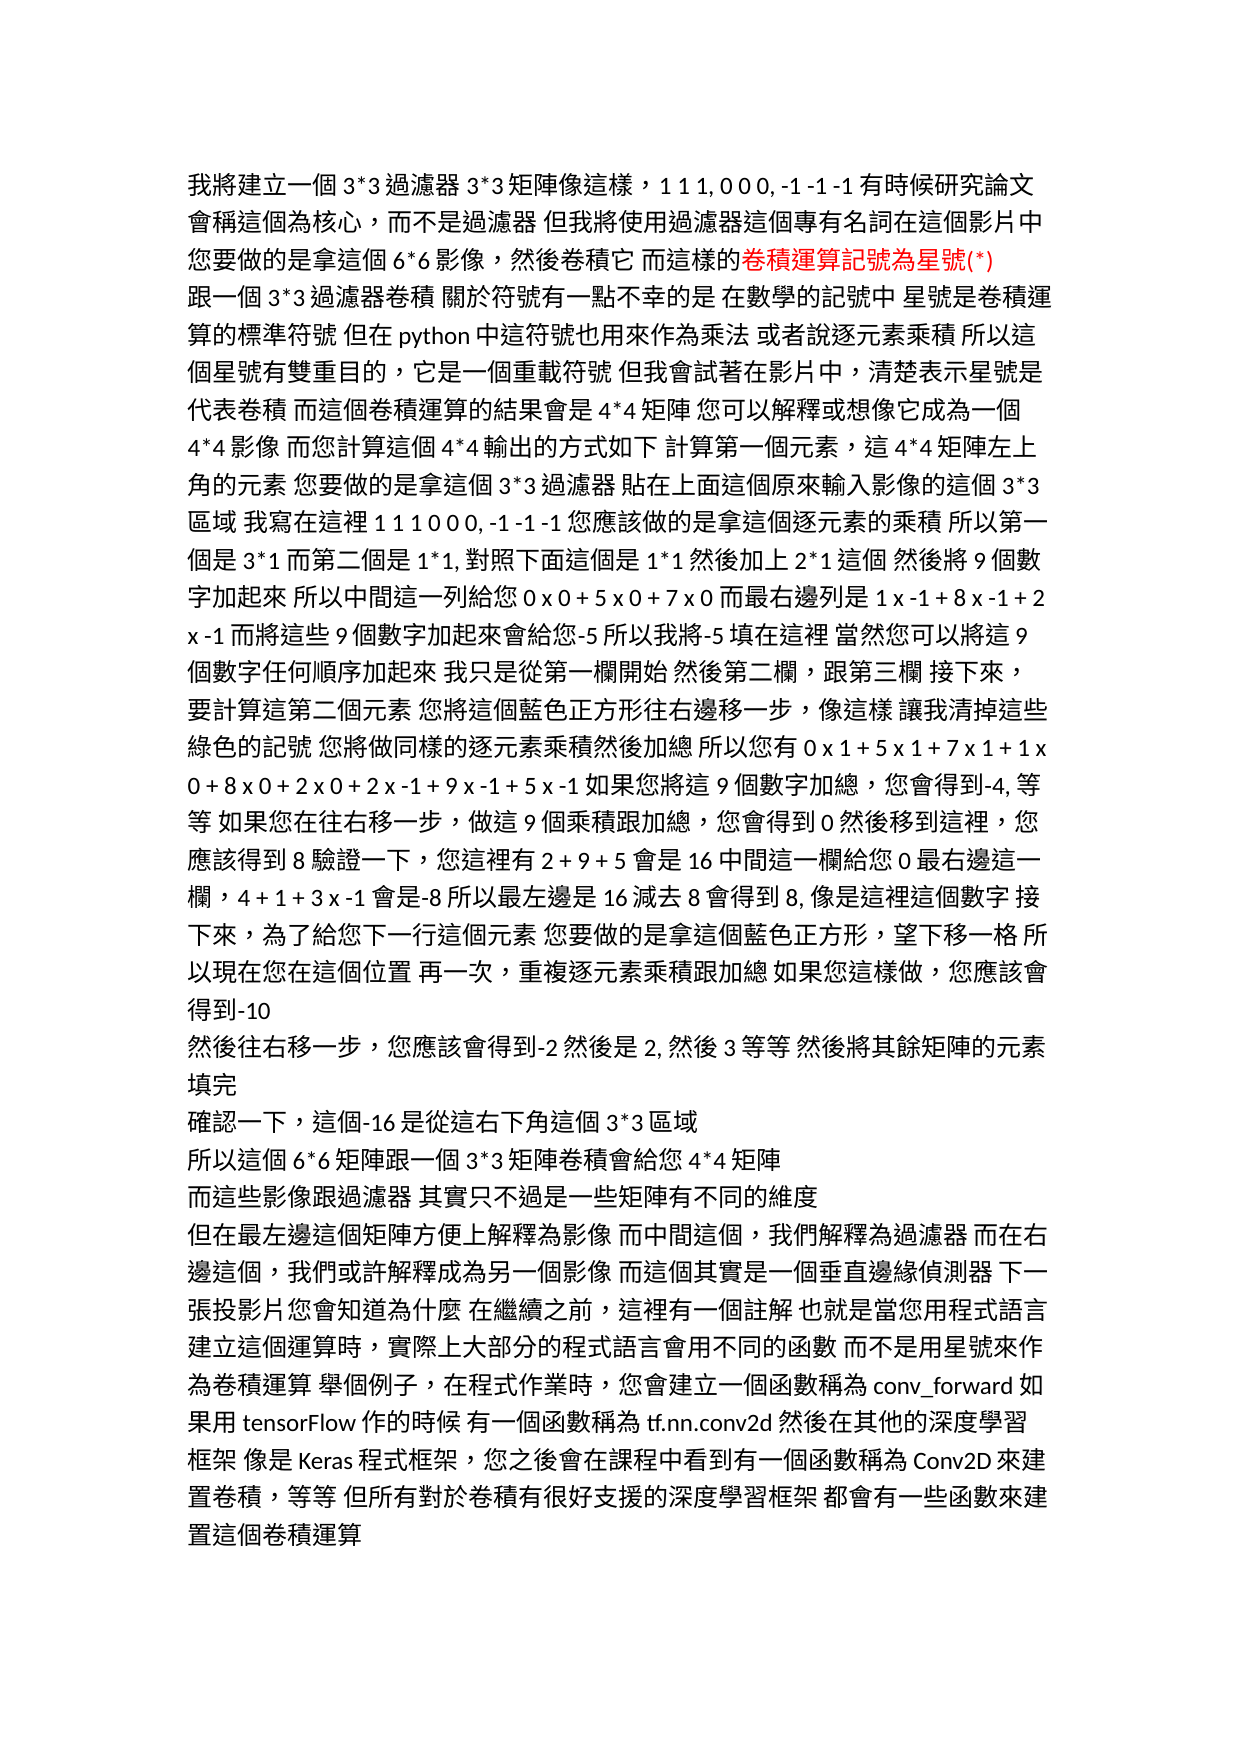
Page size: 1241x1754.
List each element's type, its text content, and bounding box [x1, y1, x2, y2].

text 您要做的是拿這個6*6影像，然後卷積它 而這樣的卷積運算記號為星號(*) [187, 239, 1053, 277]
text 跟一個3*3過濾器卷積 關於符號有一點不幸的是 在數學的記號中 星號是卷積運算的標準符號 但在python中這符號也用來作為乘法 或者說逐元素乘積 所以這個星號有雙重目的，它是一個重載符號 但我會試著在影片中，清楚表示星號是代表卷積 而這個卷積運算的結果會是4*4矩陣 您可以解釋或想像它成為一個4*4影像 而您計算這個4*4輸出的方式如下 計算第一個元素，這4*4矩陣左上角的元素 您要做的是拿這個3*3過濾器 貼在上面這個原來輸入影像的這個3*3區域 我寫在這裡1 1 1 0 0 0, -1 -1 -1 您應該做的是拿這個逐元素的乘積 所以第一個是3*1 而第二個是1*1, 對照下面這個是1*1 然後加上2*1 這個 然後將9個數字加起來 所以中間這一列給您0 x 0 + 5 x 0 + 7 x 0 而最右邊列是 1 x -1 + 8 x -1 + 2 x -1 而將這些9個數字加起來會給您-5 所以我將-5填在這裡 當然您可以將這9個數字任何順序加起來 我只是從第一欄開始 然後第二欄，跟第三欄 接下來，要計算這第二個元素 您將這個藍色正方形往右邊移一步，像這樣 讓我清掉這些綠色的記號 您將做同樣的逐元素乘積然後加總 所以您有0 x 1 + 5 x 1 + 7 x 1 + 1 x 0 + 8 x 0 + 2 x 0 + 2 x -1 + 9 x -1 + 5 x -1 如果您將這 9 個數字加總，您會得到-4, 等等 如果您在往右移一步，做這9個乘積跟加總，您會得到0 然後移到這裡，您應該得到8 驗證一下，您這裡有2 + 9 + 5 會是16 中間這一欄給您0 最右邊這一欄，4 + 1 + 3 x -1 會是-8 所以最左邊是16減去8會得到8, 像是這裡這個數字 接下來，為了給您下一行這個元素 您要做的是拿這個藍色正方形，望下移一格 所以現在您在這個位置 再一次，重複逐元素乘積跟加總 如果您這樣做，您應該會得到-10 [187, 277, 1053, 1027]
text 確認一下，這個-16是從這右下角這個3*3區域 [187, 1102, 1053, 1139]
text 所以這個6*6矩陣跟一個3*3矩陣卷積會給您4*4矩陣 [187, 1139, 1053, 1177]
text 而這些影像跟過濾器 其實只不過是一些矩陣有不同的維度 [187, 1177, 1053, 1214]
text 然後往右移一步，您應該會得到-2 然後是2, 然後3等等 然後將其餘矩陣的元素填完 [187, 1027, 1053, 1102]
text 但在最左邊這個矩陣方便上解釋為影像 而中間這個，我們解釋為過濾器 而在右邊這個，我們或許解釋成為另一個影像 而這個其實是一個垂直邊緣偵測器 下一張投影片您會知道為什麼 在繼續之前，這裡有一個註解 也就是當您用程式語言建立這個運算時，實際上大部分的程式語言會用不同的函數 而不是用星號來作為卷積運算 舉個例子，在程式作業時，您會建立一個函數稱為conv_forward 如果用tensorFlow作的時候 有一個函數稱為tf.nn.conv2d 然後在其他的深度學習框架 像是Keras程式框架，您之後會在課程中看到有一個函數稱為Conv2D來建置卷積，等等 但所有對於卷積有很好支援的深度學習框架 都會有一些函數來建置這個卷積運算 [187, 1214, 1053, 1552]
text 我將建立一個3*3過濾器 3*3矩陣像這樣，1 1 1, 0 0 0, -1 -1 -1 有時候研究論文會稱這個為核心，而不是過濾器 但我將使用過濾器這個專有名詞在這個影片中 [187, 164, 1053, 239]
